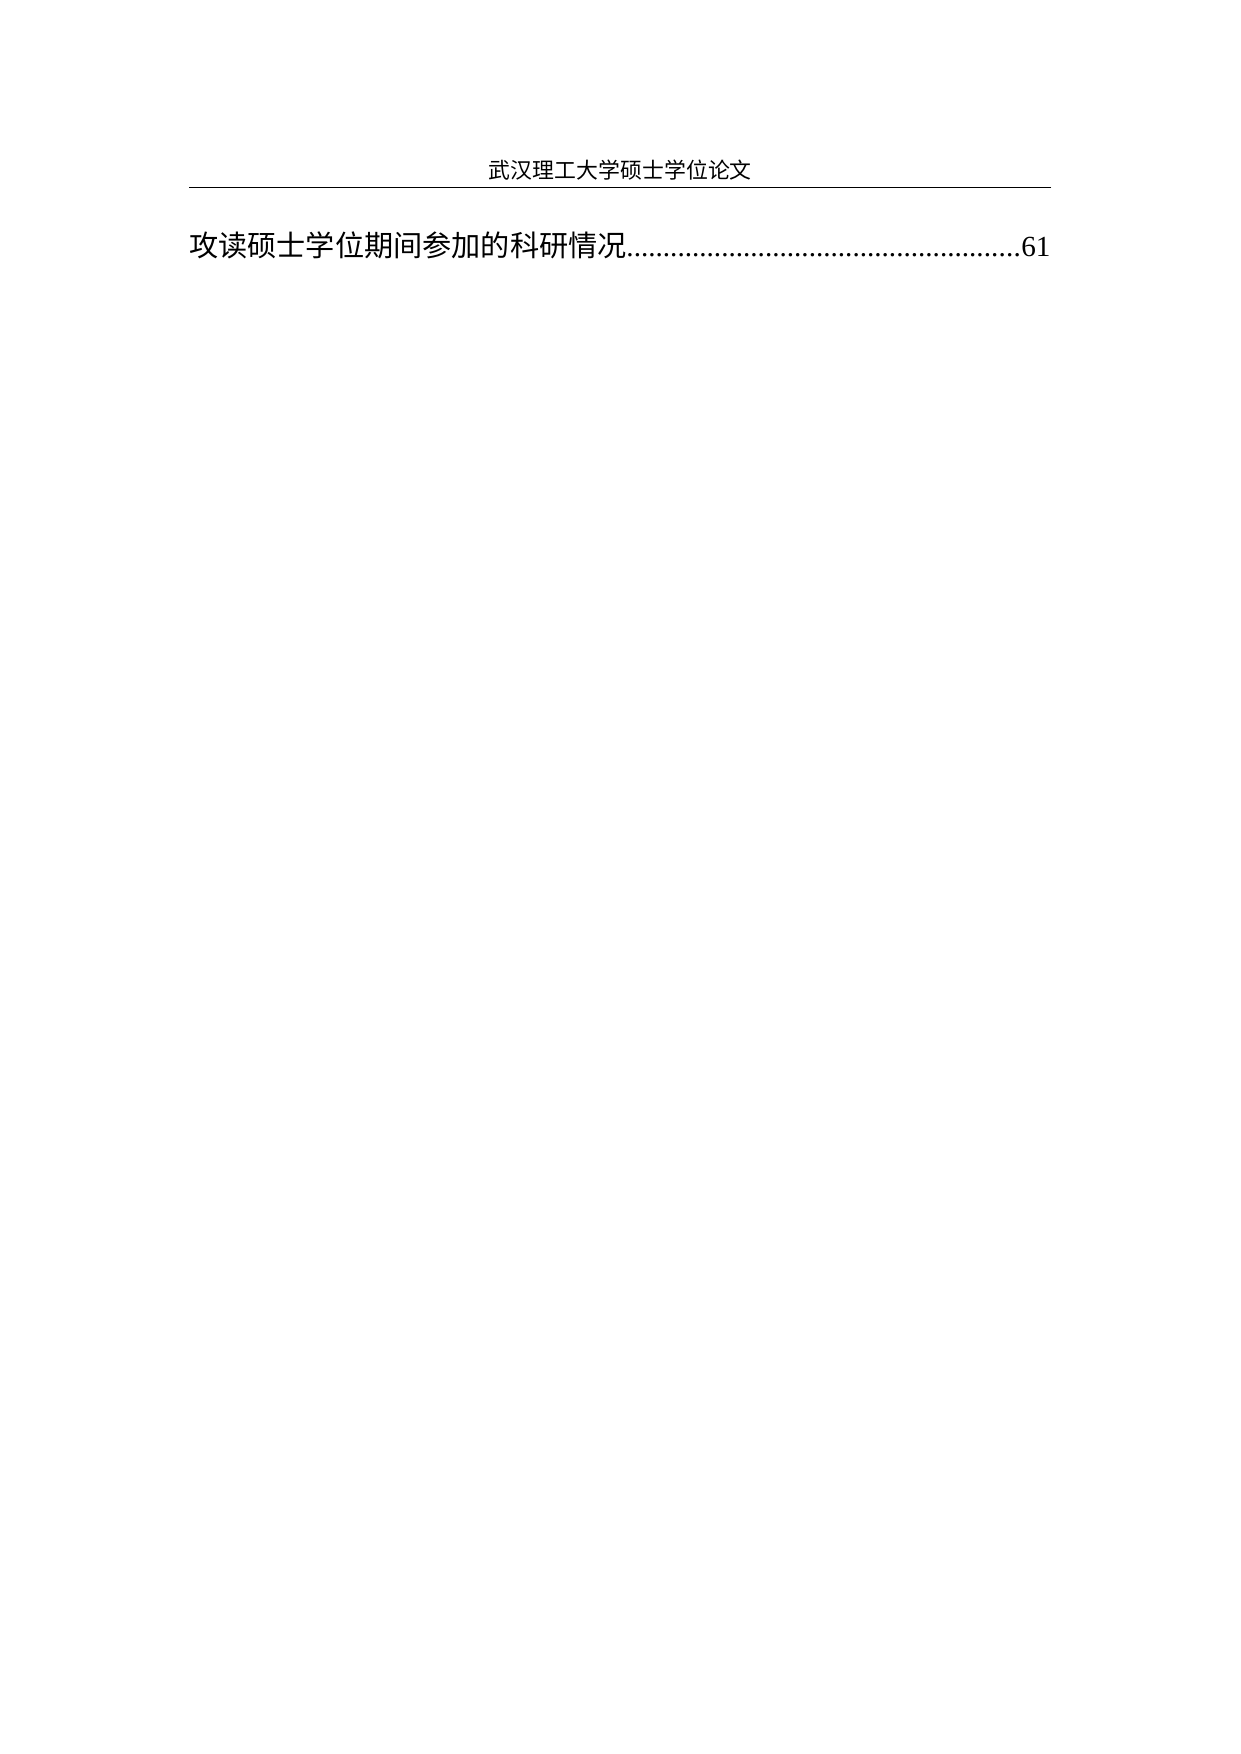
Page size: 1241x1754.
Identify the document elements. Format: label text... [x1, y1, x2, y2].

text 攻读硕士学位期间参加的科研情况 61 [189, 211, 1051, 276]
